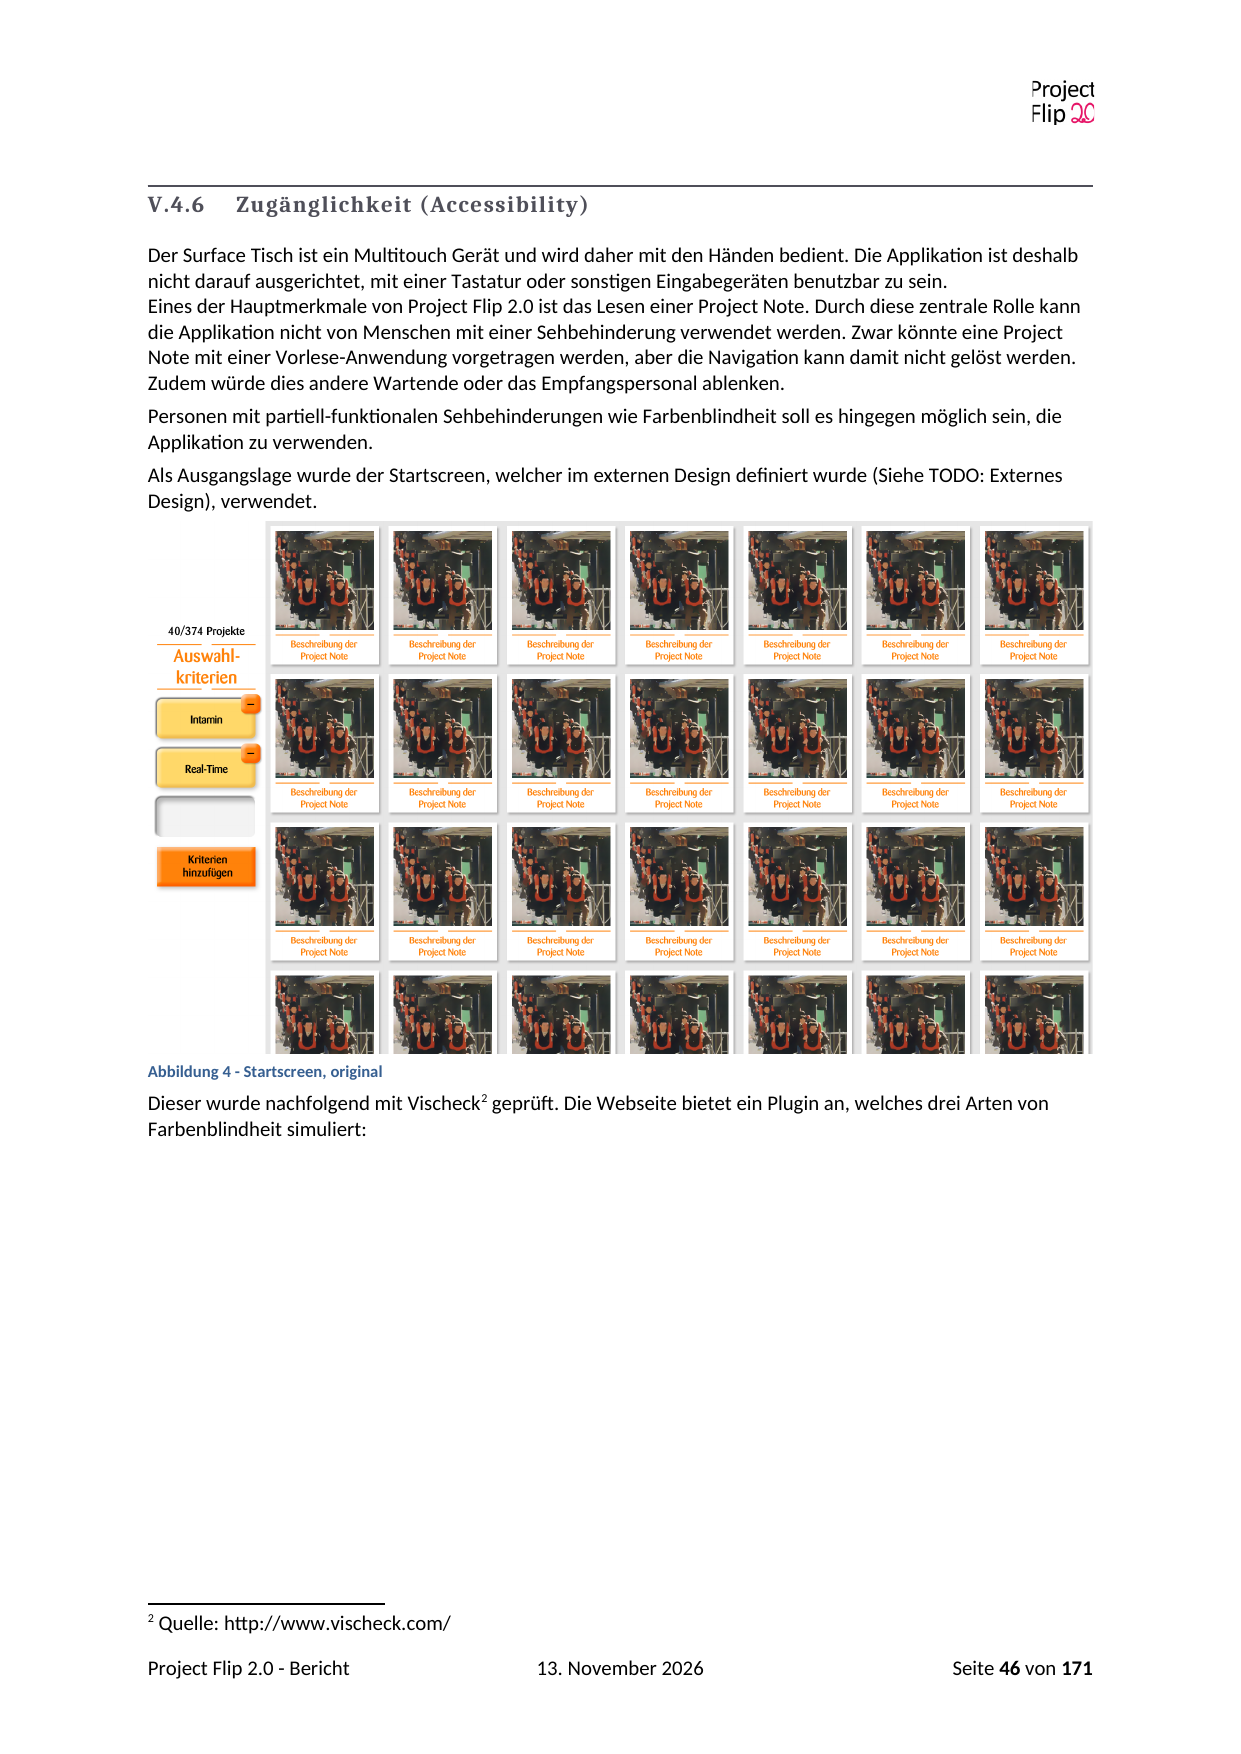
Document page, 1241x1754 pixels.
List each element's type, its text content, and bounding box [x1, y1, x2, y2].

text Der Surface Tisch ist ein Multitouch Gerät und wird daher mit den Händen bedient. Die Applikation ist deshalb nicht darauf ausgerichtet, mit einer Tastatur oder sonstigen Eingabegeräten benutzbar zu sein. Eines der Hauptmerkmale von Project Flip 2.0 ist das Lesen einer Project Note. Durch diese zentrale Rolle kann die Applikation nicht von Menschen mit einer Sehbehinderung verwendet werden. Zwar könnte eine Project Note mit einer Vorlese-Anwendung vorgetragen werden, aber die Navigation kann damit nicht gelöst werden. Zudem würde dies andere Wartende oder das Empfangspersonal ablenken. [148, 243, 1093, 395]
text Personen mit partiell-funktionalen Sehbehinderungen wie Farbenblindheit soll es hingegen möglich sein, die Applikation zu verwenden. [148, 403, 1093, 454]
subtitle Zugänglichkeit (Accessibility) [148, 187, 1093, 218]
text Dieser wurde nachfolgend mit Vischeck geprüft. Die Webseite bietet ein Plugin an, welches drei Arten von Farbenblindheit simuliert: [148, 1090, 1093, 1141]
picture [1081, 79, 1097, 124]
text Als Ausgangslage wurde der Startscreen, welcher im externen Design definiert wurde (Siehe TODO: Externes Design), verwendet. [148, 463, 1093, 513]
picture [147, 521, 1093, 1054]
